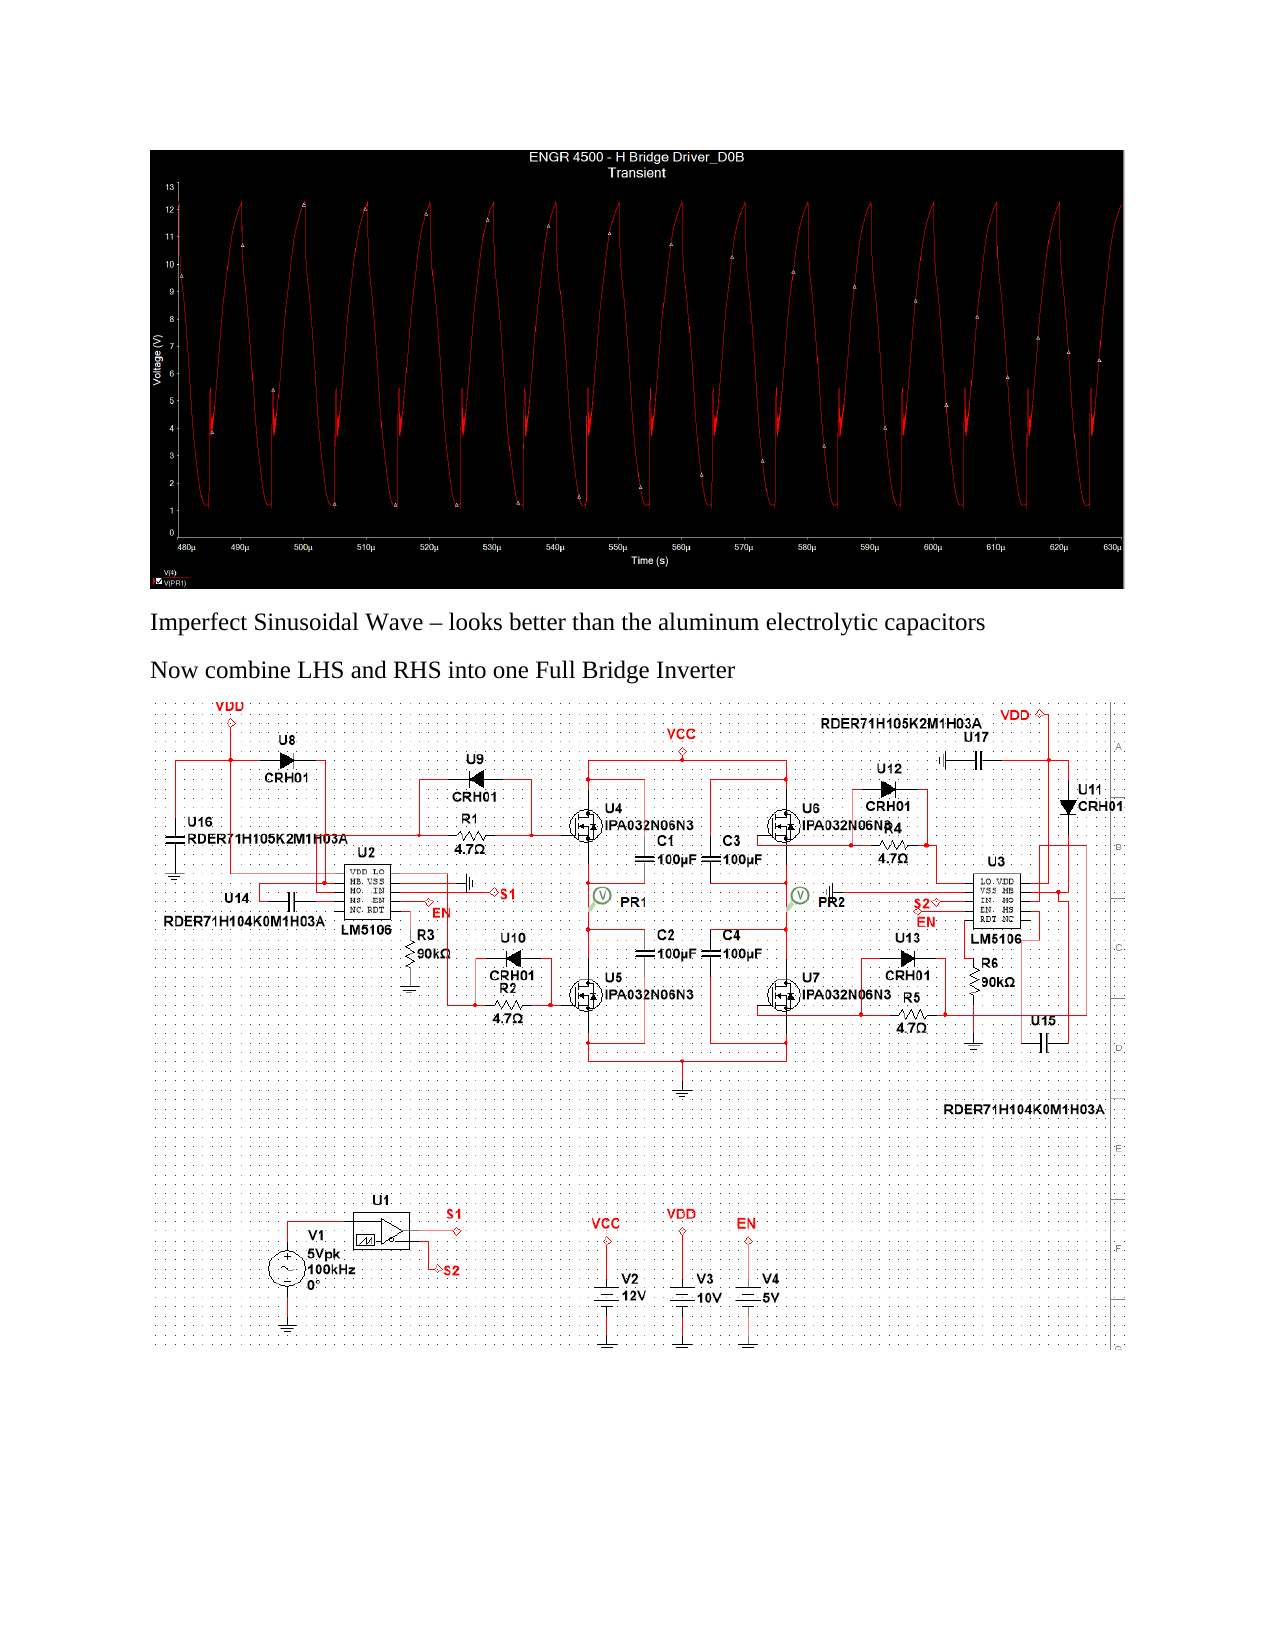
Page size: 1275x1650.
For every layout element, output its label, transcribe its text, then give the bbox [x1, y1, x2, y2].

picture [150, 702, 1125, 1350]
text Now combine LHS and RHS into one Full Bridge Inverter [150, 655, 1125, 684]
picture [150, 150, 1125, 589]
text Imperfect Sinusoidal Wave – looks better than the aluminum electrolytic capacitors [150, 607, 1125, 636]
